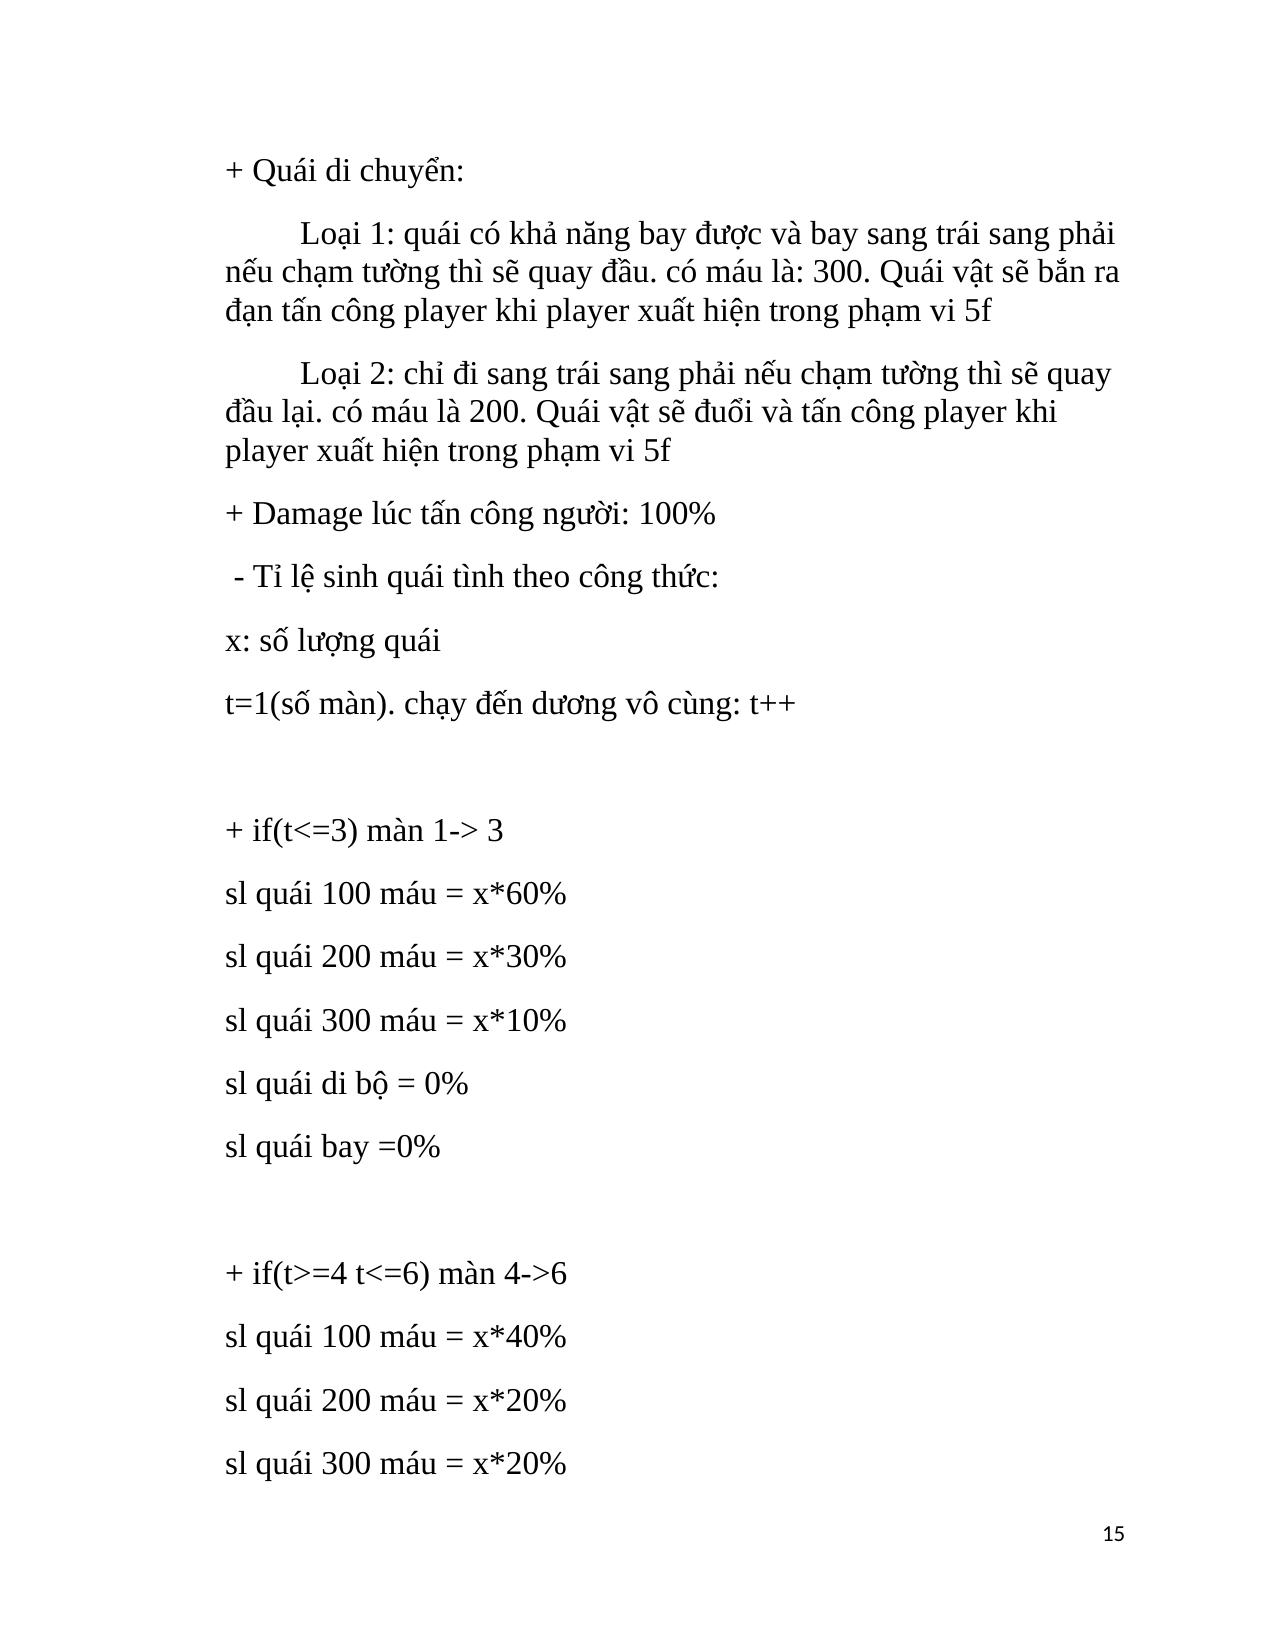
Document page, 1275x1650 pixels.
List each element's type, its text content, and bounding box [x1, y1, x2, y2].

text x: số lượng quái [150, 620, 1125, 658]
text sl quái 100 máu = x*60% [150, 873, 1125, 912]
text sl quái 200 máu = x*20% [150, 1380, 1125, 1418]
text Loại 2: chỉ đi sang trái sang phải nếu chạm tường thì sẽ quay đầu lại. có máu là 200. Quái vật sẽ đuổi và tấn công player khi player xuất hiện trong phạm vi 5f [225, 353, 1125, 468]
text + Damage lúc tấn công người: 100% [150, 493, 1125, 532]
text + if(t>=4 t<=6) màn 4->6 [150, 1253, 1125, 1292]
text sl quái di bộ = 0% [150, 1063, 1125, 1102]
text sl quái 200 máu = x*30% [150, 937, 1125, 975]
text sl quái 100 máu = x*40% [150, 1317, 1125, 1355]
text - Tỉ lệ sinh quái tình theo công thức: [150, 557, 1125, 595]
text + Quái di chuyển: [150, 150, 1125, 188]
text Loại 1: quái có khả năng bay được và bay sang trái sang phải nếu chạm tường thì sẽ quay đầu. có máu là: 300. Quái vật sẽ bắn ra đạn tấn công player khi player xuất hiện trong phạm vi 5f [225, 213, 1125, 328]
text sl quái 300 máu = x*10% [150, 1000, 1125, 1038]
text sl quái 300 máu = x*20% [150, 1443, 1125, 1482]
text + if(t<=3) màn 1-> 3 [150, 810, 1125, 848]
text sl quái bay =0% [150, 1127, 1125, 1165]
text t=1(số màn). chạy đến dương vô cùng: t++ [150, 683, 1125, 722]
